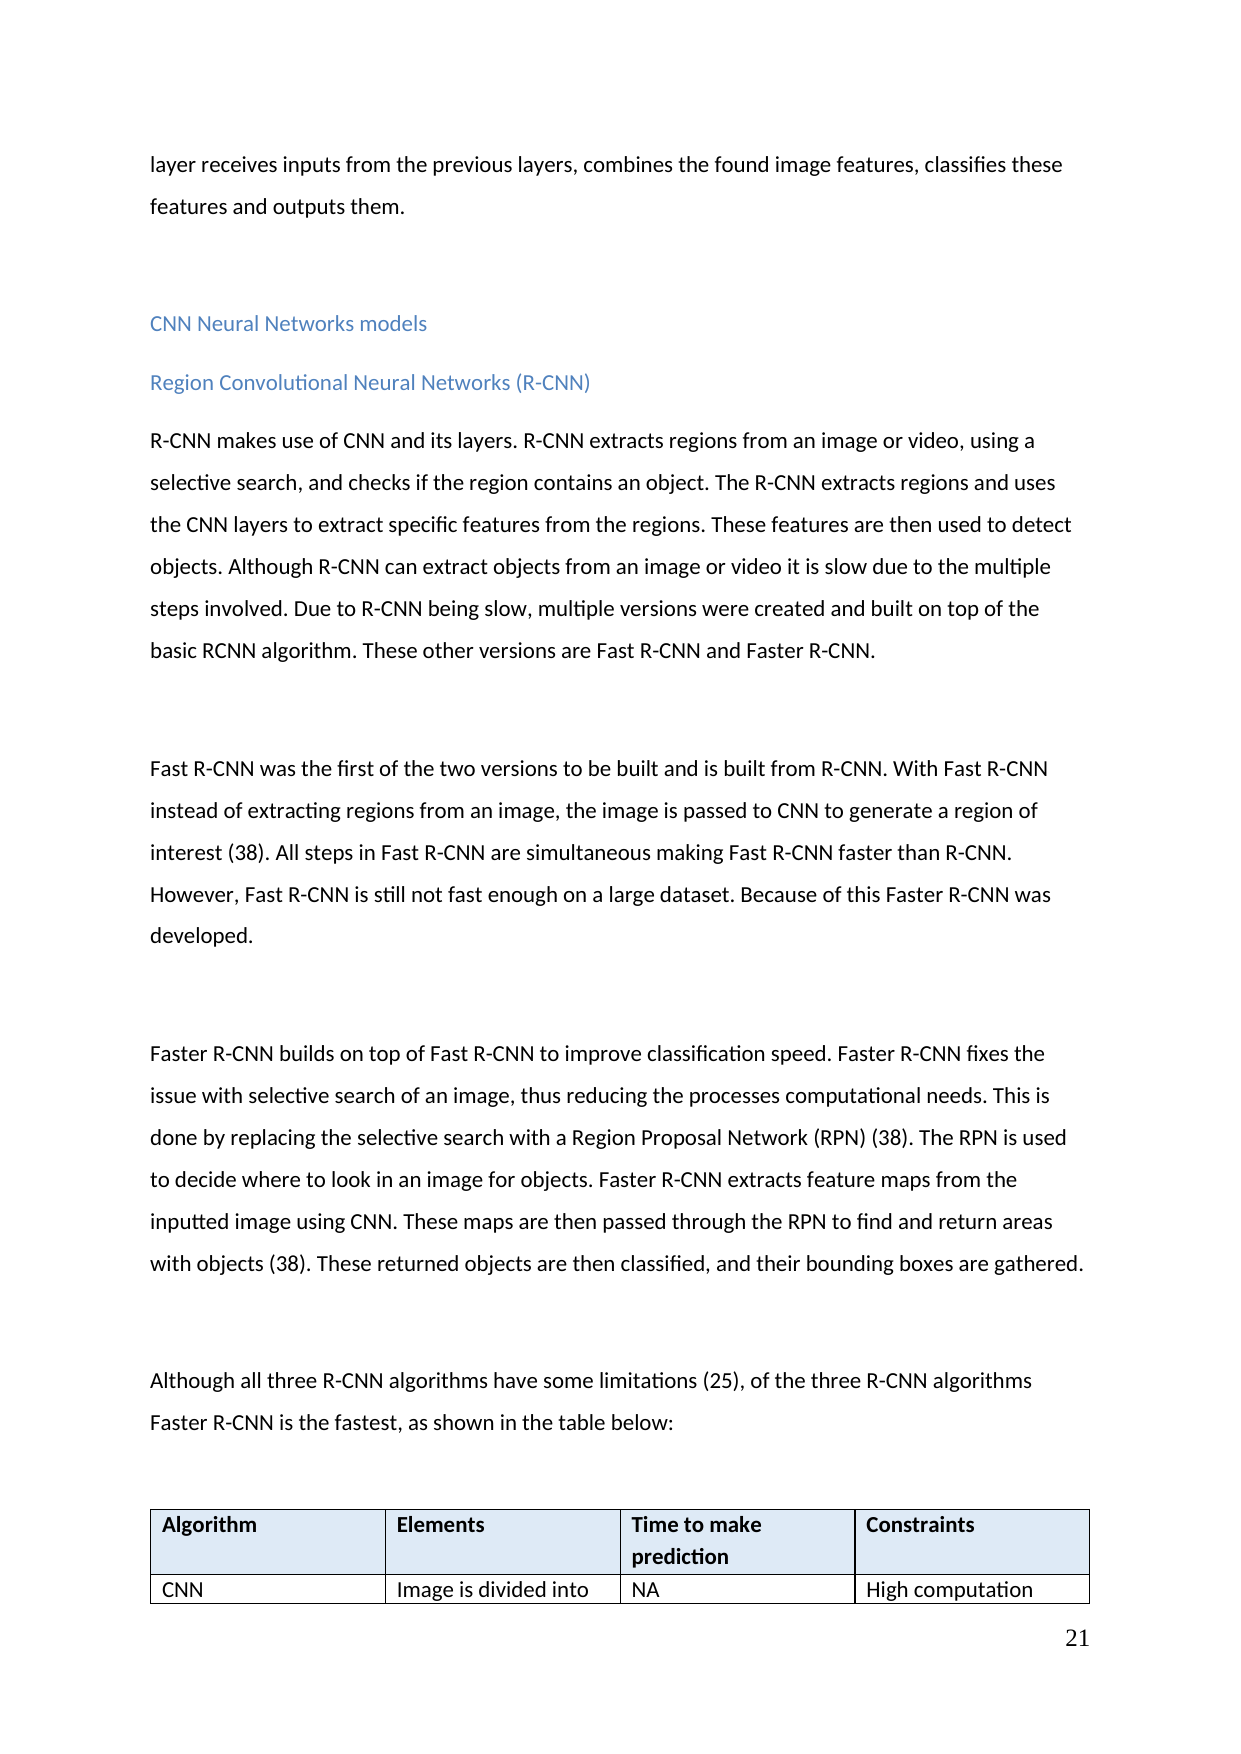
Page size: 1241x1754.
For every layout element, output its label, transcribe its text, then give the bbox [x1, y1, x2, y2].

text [150, 150, 1090, 220]
table_header Algorithm [151, 1510, 385, 1574]
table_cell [386, 1575, 620, 1603]
text Faster R-CNN builds on top of Fast R-CNN to improve classification speed. Faster R-CNN fixes the issue with selective search of an image, thus reducing the processes computational needs. This is done by replacing the selective search with a Region Proposal Network (RPN) (38). The RPN is used to decide where to look in an image for objects. Faster R-CNN extracts feature maps from the inputted image using CNN. These maps are then passed through the RPN to find and return areas with objects (38). These returned objects are then classified, and their bounding boxes are gathered. [150, 1039, 1090, 1277]
text CNN Neural Networks models [150, 309, 1090, 337]
table_header Constraints [856, 1510, 1089, 1574]
table_cell NA [621, 1575, 854, 1603]
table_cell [856, 1575, 1089, 1603]
text R-CNN makes use of CNN and its layers. R-CNN extracts regions from an image or video, using a selective search, and checks if the region contains an object. The R-CNN extracts regions and uses the CNN layers to extract specific features from the regions. These features are then used to detect objects. Although R-CNN can extract objects from an image or video it is slow due to the multiple steps involved. Due to R-CNN being slow, multiple versions were created and built on top of the basic RCNN algorithm. These other versions are Fast R-CNN and Faster R-CNN. [150, 427, 1090, 664]
table_header Elements [386, 1510, 620, 1574]
text Region Convolutional Neural Networks (R-CNN) [150, 368, 1090, 396]
table_cell CNN [151, 1575, 385, 1603]
text Fast R-CNN was the first of the two versions to be built and is built from R-CNN. With Fast R-CNN instead of extracting regions from an image, the image is passed to CNN to generate a region of interest (38). All steps in Fast R-CNN are simultaneous making Fast R-CNN faster than R-CNN. However, Fast R-CNN is still not fast enough on a large dataset. Because of this Faster R-CNN was developed. [150, 754, 1090, 950]
text Although all three R-CNN algorithms have some limitations (25), of the three R-CNN algorithms Faster R-CNN is the fastest, as shown in the table below: [150, 1366, 1090, 1478]
table_header Time to make prediction [621, 1510, 854, 1574]
